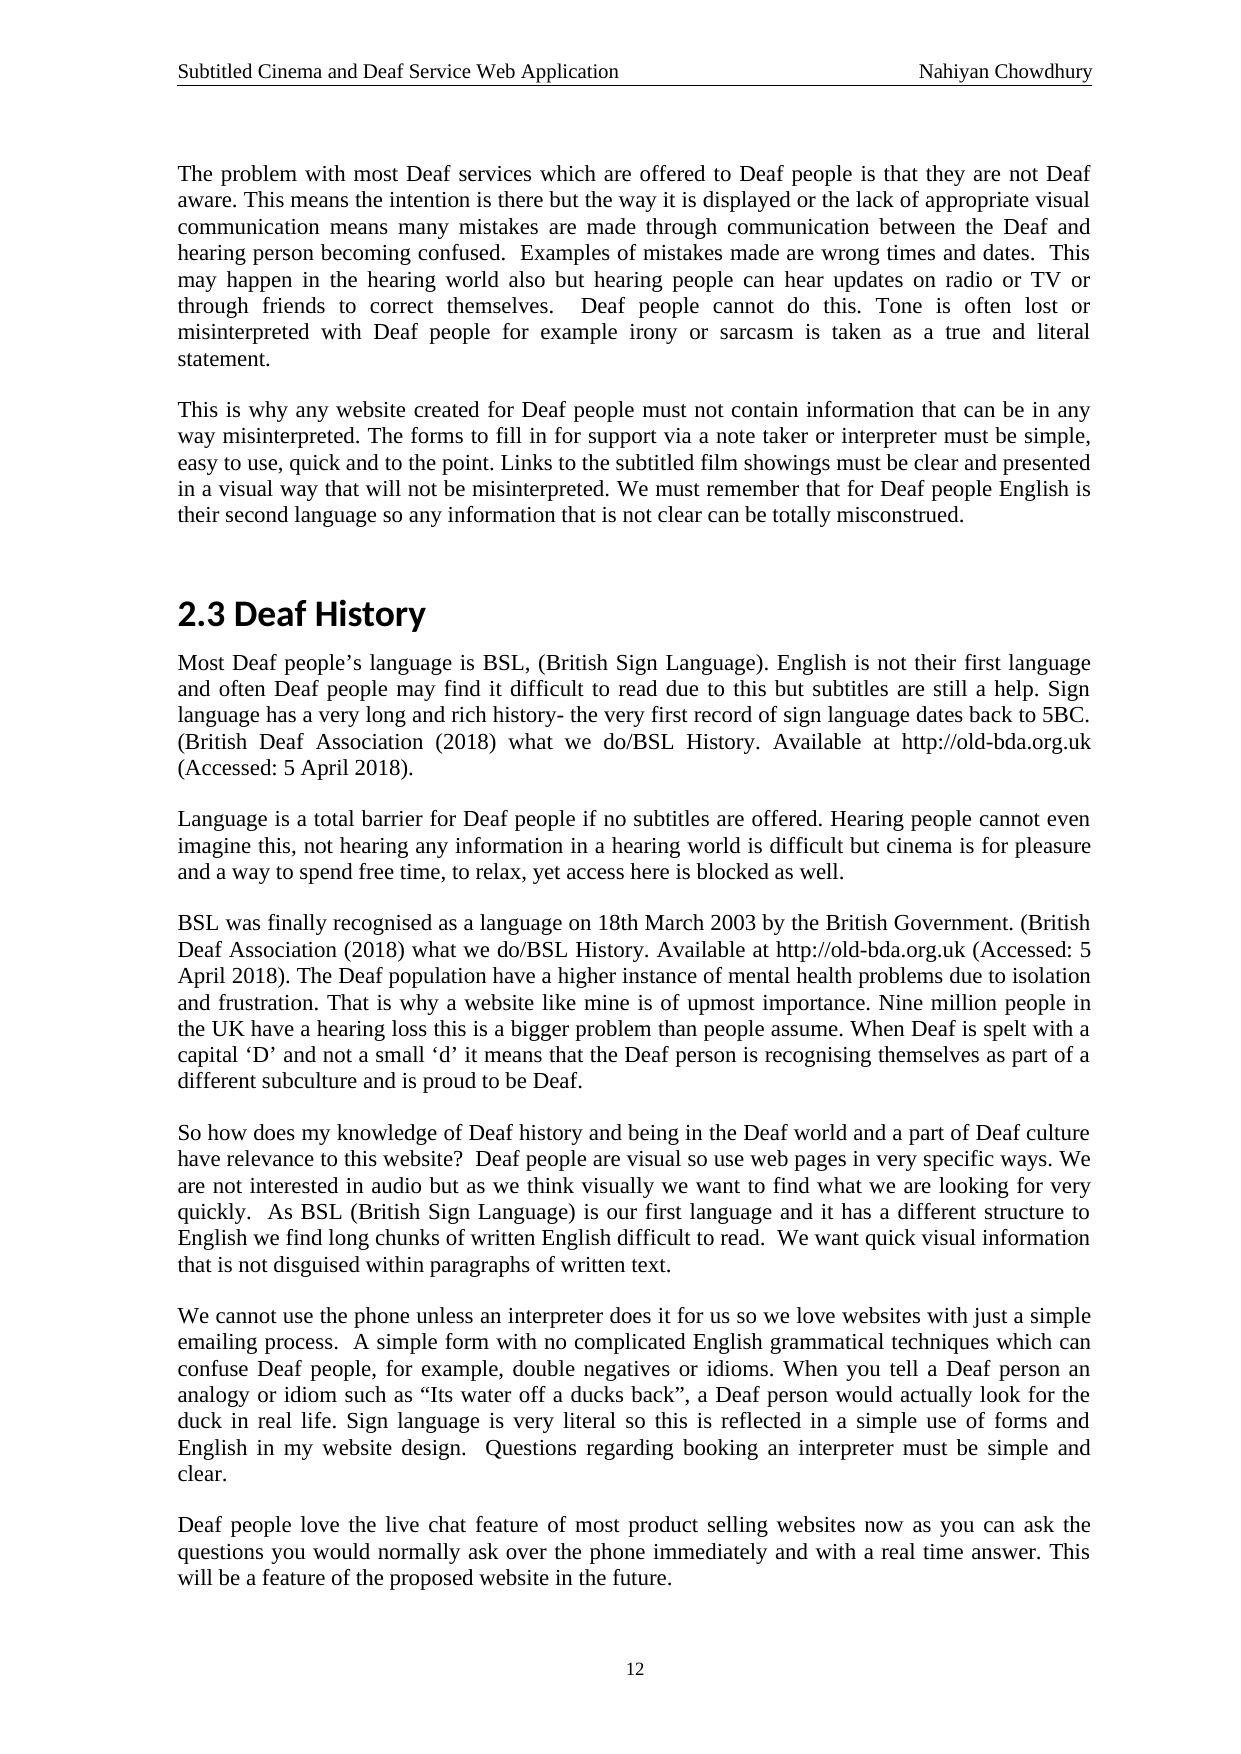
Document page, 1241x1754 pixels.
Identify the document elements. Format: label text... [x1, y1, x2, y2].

text Most Deaf people’s language is BSL, (British Sign Language). English is not their first language and often Deaf people may find it difficult to read due to this but subtitles are still a help. Sign language has a very long and rich history- the very first record of sign language dates back to 5BC. (British Deaf Association (2018) what we do/BSL History. Available at http://old-bda.org.uk (Accessed: 5 April 2018). [177, 649, 1092, 780]
text We cannot use the phone unless an interpreter does it for us so we love websites with just a simple emailing process. A simple form with no complicated English grammatical techniques which can confuse Deaf people, for example, double negatives or idioms. When you tell a Deaf person an analogy or idiom such as “Its water off a ducks back”, a Deaf person would actually look for the duck in real life. Sign language is very literal so this is reflected in a simple use of forms and English in my website design. Questions regarding booking an interpreter must be simple and clear. [177, 1302, 1092, 1487]
subtitle Deaf History [177, 590, 1092, 636]
text BSL was finally recognised as a language on 18th March 2003 by the British Government. (British Deaf Association (2018) what we do/BSL History. Available at http://old-bda.org.uk (Accessed: 5 April 2018). The Deaf population have a higher instance of mental health problems due to isolation and frustration. That is why a website like mine is of upmost importance. Nine million people in the UK have a hearing loss this is a bigger problem than people assume. When Deaf is spelt with a capital ‘D’ and not a small ‘d’ it means that the Deaf person is recognising themselves as part of a different subculture and is proud to be Deaf. [177, 909, 1092, 1094]
text Language is a total barrier for Deaf people if no subtitles are offered. Hearing people cannot even imagine this, not hearing any information in a hearing world is difficult but cinema is for pleasure and a way to spend free time, to relax, yet access here is blocked as well. [177, 805, 1092, 884]
text This is why any website created for Deaf people must not contain information that can be in any way misinterpreted. The forms to fill in for support via a note taker or interpreter must be simple, easy to use, quick and to the point. Links to the subtitled film showings must be clear and presented in a visual way that will not be misinterpreted. We must remember that for Deaf people English is their second language so any information that is not clear can be totally misconstrued. [177, 396, 1092, 528]
text The problem with most Deaf services which are offered to Deaf people is that they are not Deaf aware. This means the intention is there but the way it is displayed or the lack of appropriate visual communication means many mistakes are made through communication between the Deaf and hearing person becoming confused. Examples of mistakes made are wrong times and dates. This may happen in the hearing world also but hearing people can hear updates on radio or TV or through friends to correct themselves. Deaf people cannot do this. Tone is often lost or misinterpreted with Deaf people for example irony or sarcasm is taken as a true and literal statement. [177, 160, 1092, 371]
text Deaf people love the live chat feature of most product selling websites now as you can ask the questions you would normally ask over the phone immediately and with a real time answer. This will be a feature of the proposed website in the future. [177, 1512, 1092, 1591]
text So how does my knowledge of Deaf history and being in the Deaf world and a part of Deaf culture have relevance to this website? Deaf people are visual so use web pages in very specific ways. We are not interested in audio but as we think visually we want to find what we are looking for very quickly. As BSL (British Sign Language) is our first language and it has a different structure to English we find long chunks of written English difficult to read. We want quick visual information that is not disguised within paragraphs of written text. [177, 1119, 1092, 1277]
